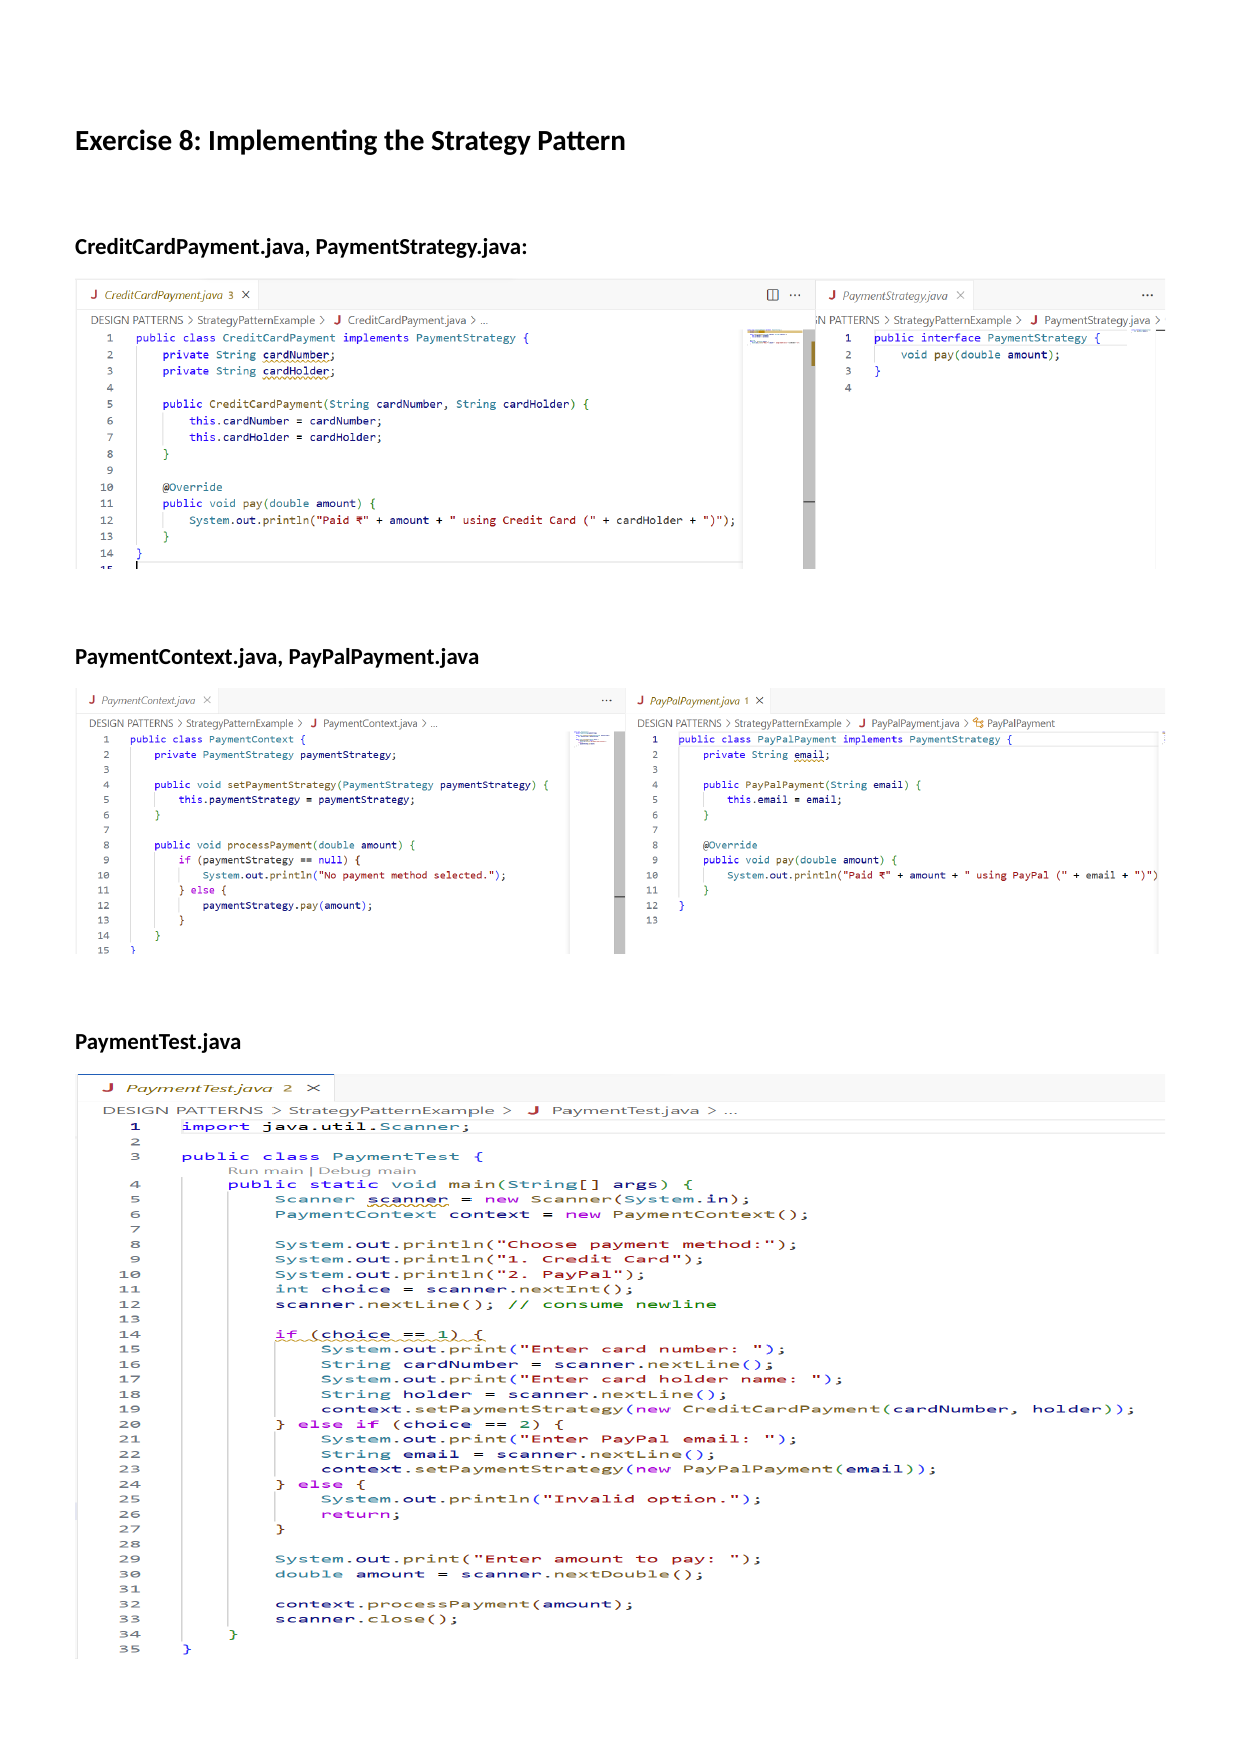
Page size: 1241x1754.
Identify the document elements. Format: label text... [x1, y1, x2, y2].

text Exercise 8: Implementing the Strategy Pattern [75, 122, 1165, 157]
text PaymentTest.java [75, 1027, 1165, 1055]
text CreditCardPayment.java, PaymentStrategy.java: [75, 232, 1165, 260]
text PaymentContext.java, PayPalPayment.java [75, 642, 1165, 670]
picture [75, 278, 1166, 569]
picture [75, 688, 1166, 954]
picture [75, 1074, 1166, 1659]
